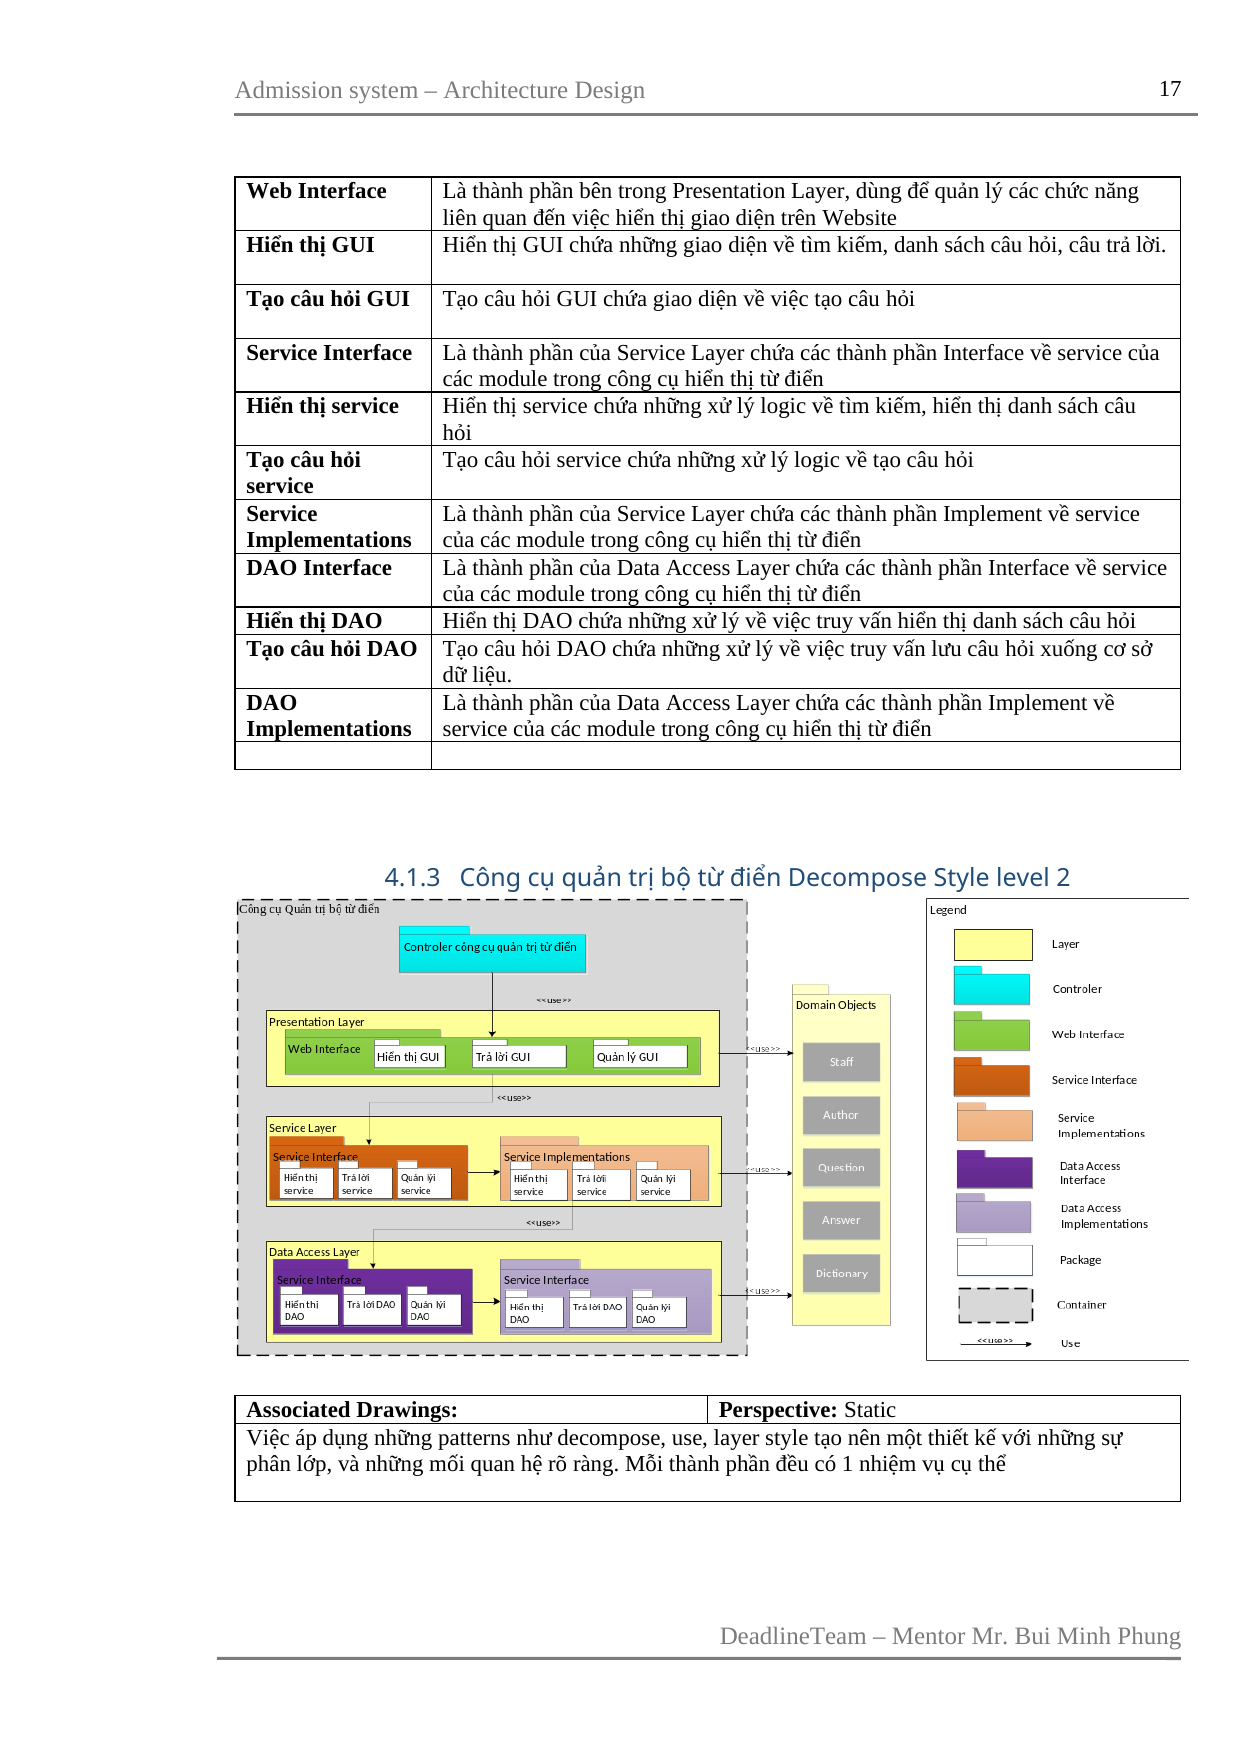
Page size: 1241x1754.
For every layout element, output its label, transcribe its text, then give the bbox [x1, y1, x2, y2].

table_cell Hiển thị DAO [236, 608, 431, 634]
table_cell [236, 742, 431, 769]
table_cell DAO Interface [236, 554, 431, 606]
table_cell Tạo câu hỏi DAO [236, 635, 431, 687]
table_cell Tạo câu hỏi GUI [236, 285, 431, 338]
table_cell Web Interface [236, 178, 431, 230]
table_cell Tạo câu hỏi GUI chứa giao diện về việc tạo câu hỏi [432, 285, 1180, 338]
table_cell Việc áp dụng những patterns như decompose, use, layer style tạo nên một thiết kế với những sự phân lớp, và những mối quan hệ rõ ràng. Mỗi thành phần đều có 1 nhiệm vụ cụ thể [236, 1424, 1180, 1501]
subtitle Công cụ quản trị bộ từ điển Decompose Style level 2 [384, 860, 1181, 894]
table_cell Là thành phần của Data Access Layer chứa các thành phần Interface về service của các module trong công cụ hiển thị từ điển [432, 554, 1180, 606]
table_cell Tạo câu hỏi service chứa những xử lý logic về tạo câu hỏi [432, 446, 1180, 499]
table_cell Tạo câu hỏi service [236, 446, 431, 499]
table_cell Hiển thị DAO chứa những xử lý về việc truy vấn hiển thị danh sách câu hỏi [432, 608, 1180, 634]
table_cell DAO Implementations [236, 689, 431, 741]
table_header Perspective: Static [708, 1396, 1180, 1422]
table_cell Tạo câu hỏi DAO chứa những xử lý về việc truy vấn lưu câu hỏi xuống cơ sở dữ liệu. [432, 635, 1180, 687]
table_cell Hiển thị service chứa những xử lý logic về tìm kiếm, hiển thị danh sách câu hỏi [432, 393, 1180, 445]
table_cell Service Interface [236, 339, 431, 391]
table_cell Là thành phần của Service Layer chứa các thành phần Implement về service của các module trong công cụ hiển thị từ điển [432, 500, 1180, 553]
table_cell Service Implementations [236, 500, 431, 553]
table_cell Là thành phần bên trong Presentation Layer, dùng để quản lý các chức năng liên quan đến việc hiển thị giao diện trên Website [432, 178, 1180, 230]
table_cell Hiển thị service [236, 393, 431, 445]
table_cell Hiển thị GUI chứa những giao diện về tìm kiếm, danh sách câu hỏi, câu trả lời. [432, 231, 1180, 284]
table_cell Hiển thị GUI [236, 231, 431, 284]
table_cell [432, 742, 1180, 769]
table_header Associated Drawings: [236, 1396, 707, 1422]
table_cell Là thành phần của Data Access Layer chứa các thành phần Implement về service của các module trong công cụ hiển thị từ điển [432, 689, 1180, 741]
table_cell Là thành phần của Service Layer chứa các thành phần Interface về service của các module trong công cụ hiển thị từ điển [432, 339, 1180, 391]
